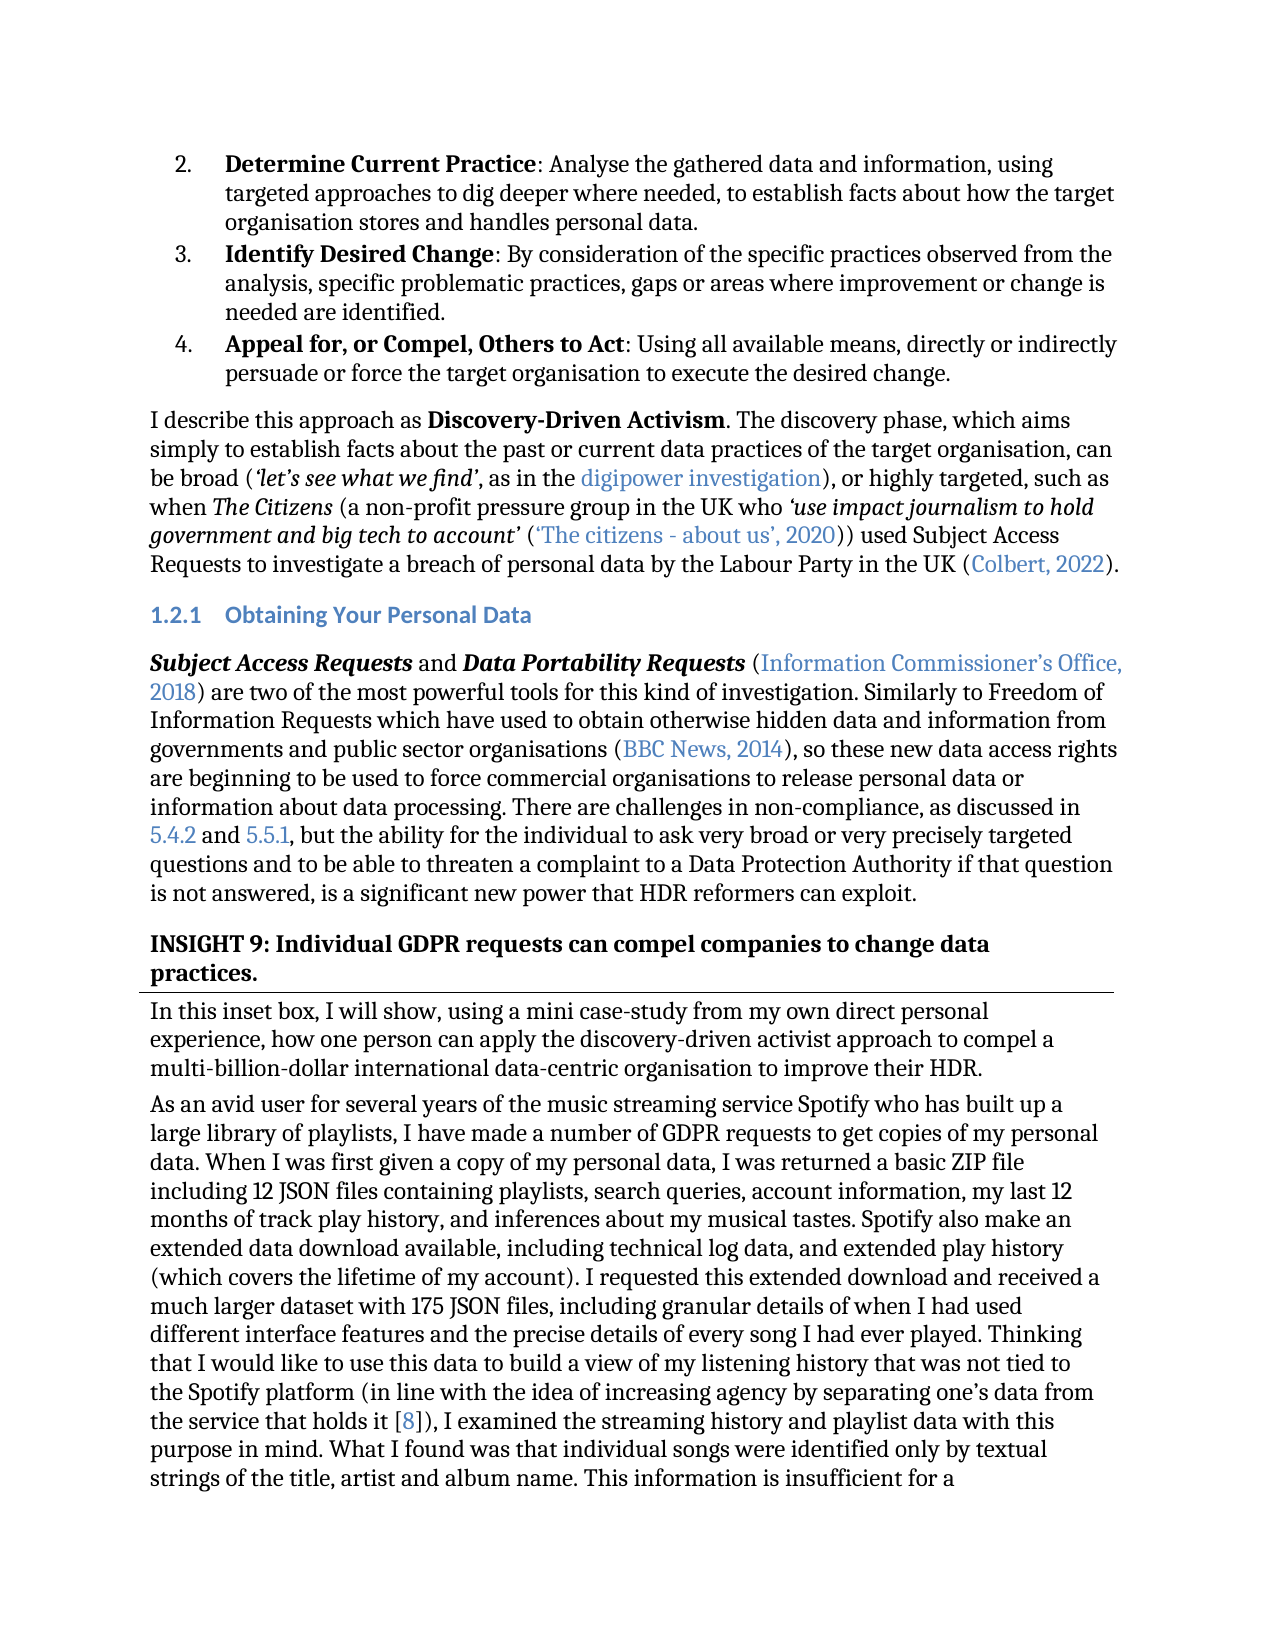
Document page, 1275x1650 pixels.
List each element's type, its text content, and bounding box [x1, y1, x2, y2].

subtitle 1.2.1 Obtaining Your Personal Data [150, 599, 1125, 630]
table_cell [139, 1087, 1114, 1493]
table_cell In this inset box, I will show, using a mini case-study from my own direct personal experience, how one person can apply the discovery-driven activist approach to compel a multi-billion-dollar international data-centric organisation to improve their HDR. [139, 993, 1114, 1087]
table_header INSIGHT 9: Individual GDPR requests can compel companies to change data practices. [139, 926, 1114, 991]
list Determine Current Practice: Analyse the gathered data and information, using targeted approaches to dig deeper where needed, to establish facts about how the target organisation stores and handles personal data. [175, 150, 1125, 236]
list Identify Desired Change: By consideration of the specific practices observed from the analysis, specific problematic practices, gaps or areas where improvement or change is needed are identified. [175, 240, 1125, 326]
text I describe this approach as Discovery-Driven Activism. The discovery phase, which aims simply to establish facts about the past or current data practices of the target organisation, can be broad (‘let’s see what we find’, as in the digipower investigation), or highly targeted, such as when The Citizens (a non-profit pressure group in the UK who ‘use impact journalism to hold government and big tech to account’ (‘The citizens - about us’, 2020)) used Subject Access Requests to investigate a breach of personal data by the Labour Party in the UK (Colbert, 2022). [150, 406, 1125, 579]
text Subject Access Requests and Data Portability Requests (Information Commissioner’s Office, 2018) are two of the most powerful tools for this kind of investigation. Similarly to Freedom of Information Requests which have used to obtain otherwise hidden data and information from governments and public sector organisations (BBC News, 2014), so these new data access rights are beginning to be used to force commercial organisations to release personal data or information about data processing. There are challenges in non-compliance, as discussed in 5.4.2 and 5.5.1, but the ability for the individual to ask very broad or very precisely targeted questions and to be able to threaten a complaint to a Data Protection Authority if that question is not answered, is a significant new power that HDR reformers can exploit. [150, 649, 1125, 908]
list Appeal for, or Compel, Others to Act: Using all available means, directly or indirectly persuade or force the target organisation to execute the desired change. [175, 330, 1125, 387]
